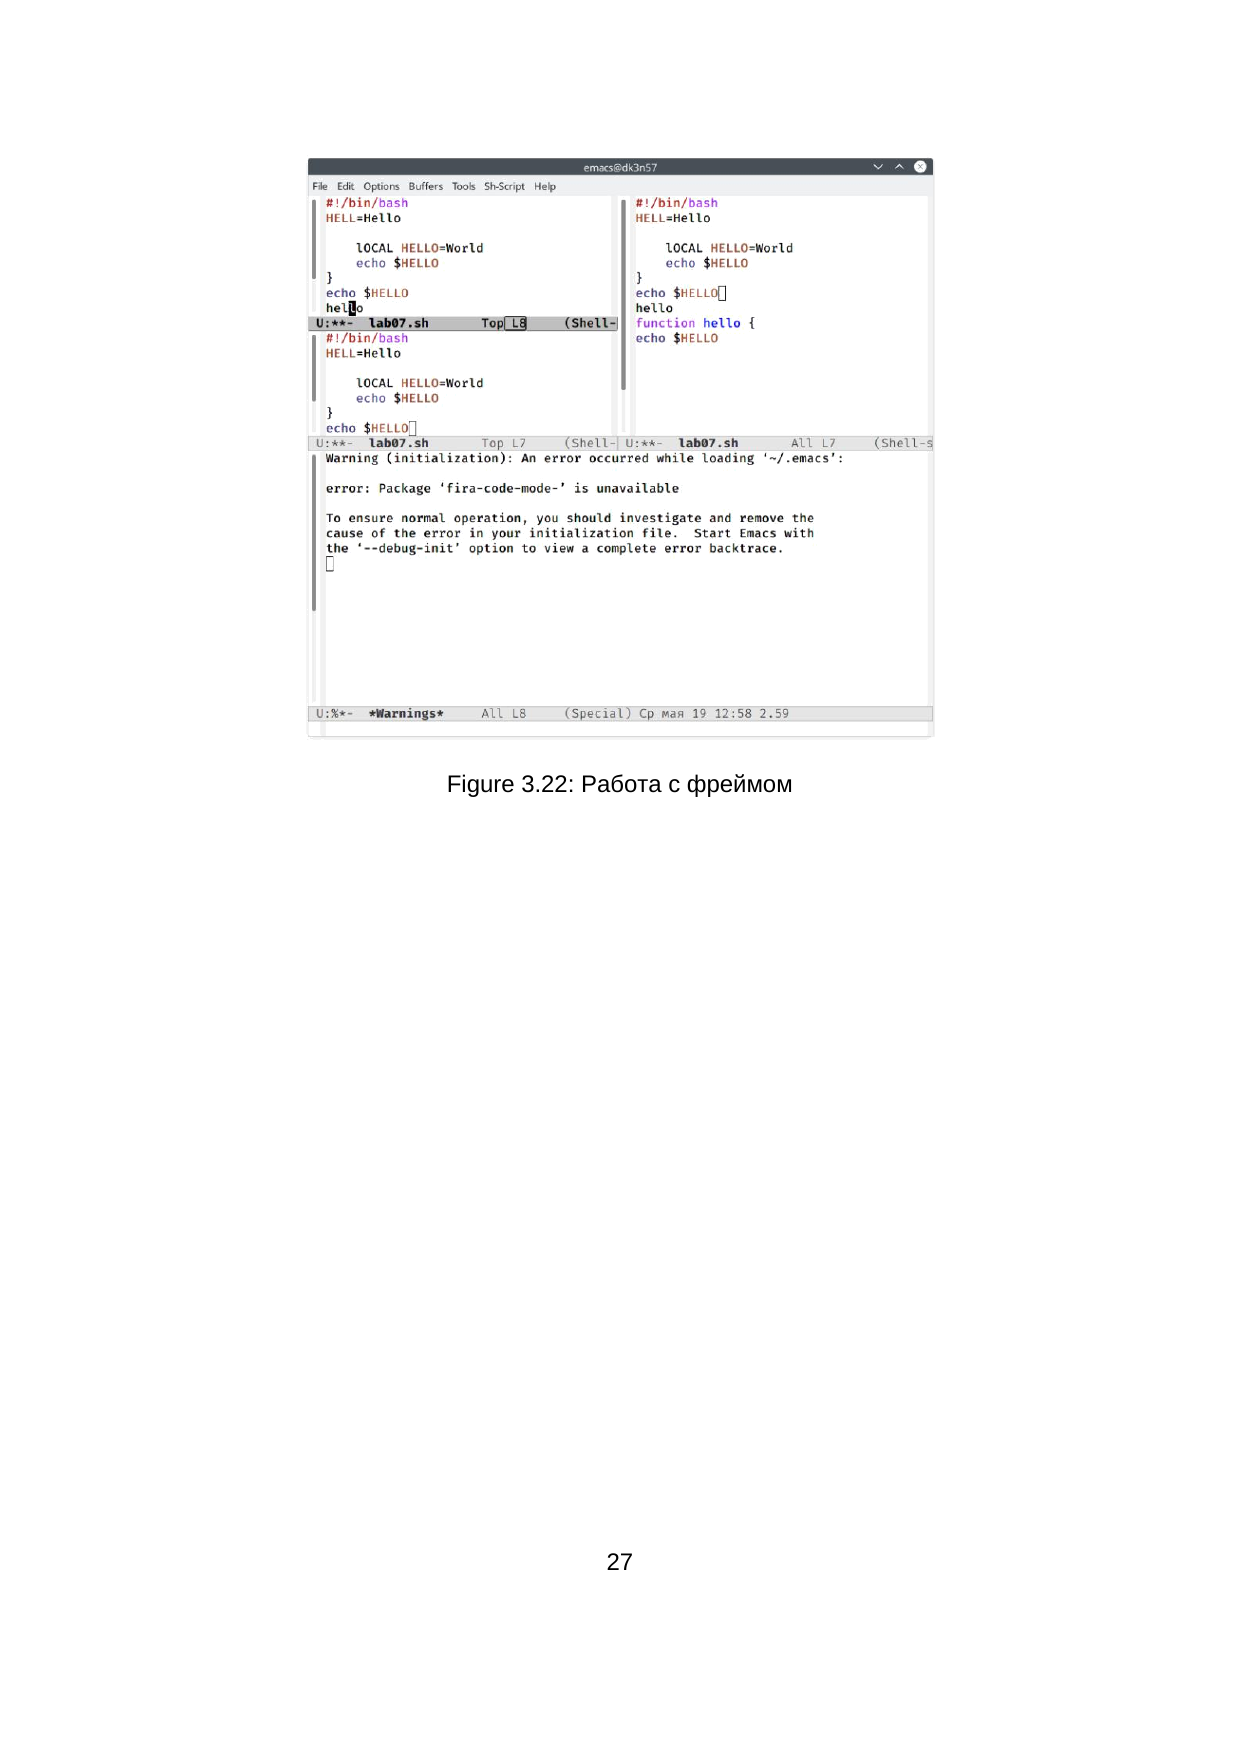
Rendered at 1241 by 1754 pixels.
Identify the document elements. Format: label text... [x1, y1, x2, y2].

text 27 [150, 1548, 1089, 1576]
text Figure 3.22: Работа с фреймом [150, 770, 1089, 798]
picture [294, 146, 946, 751]
